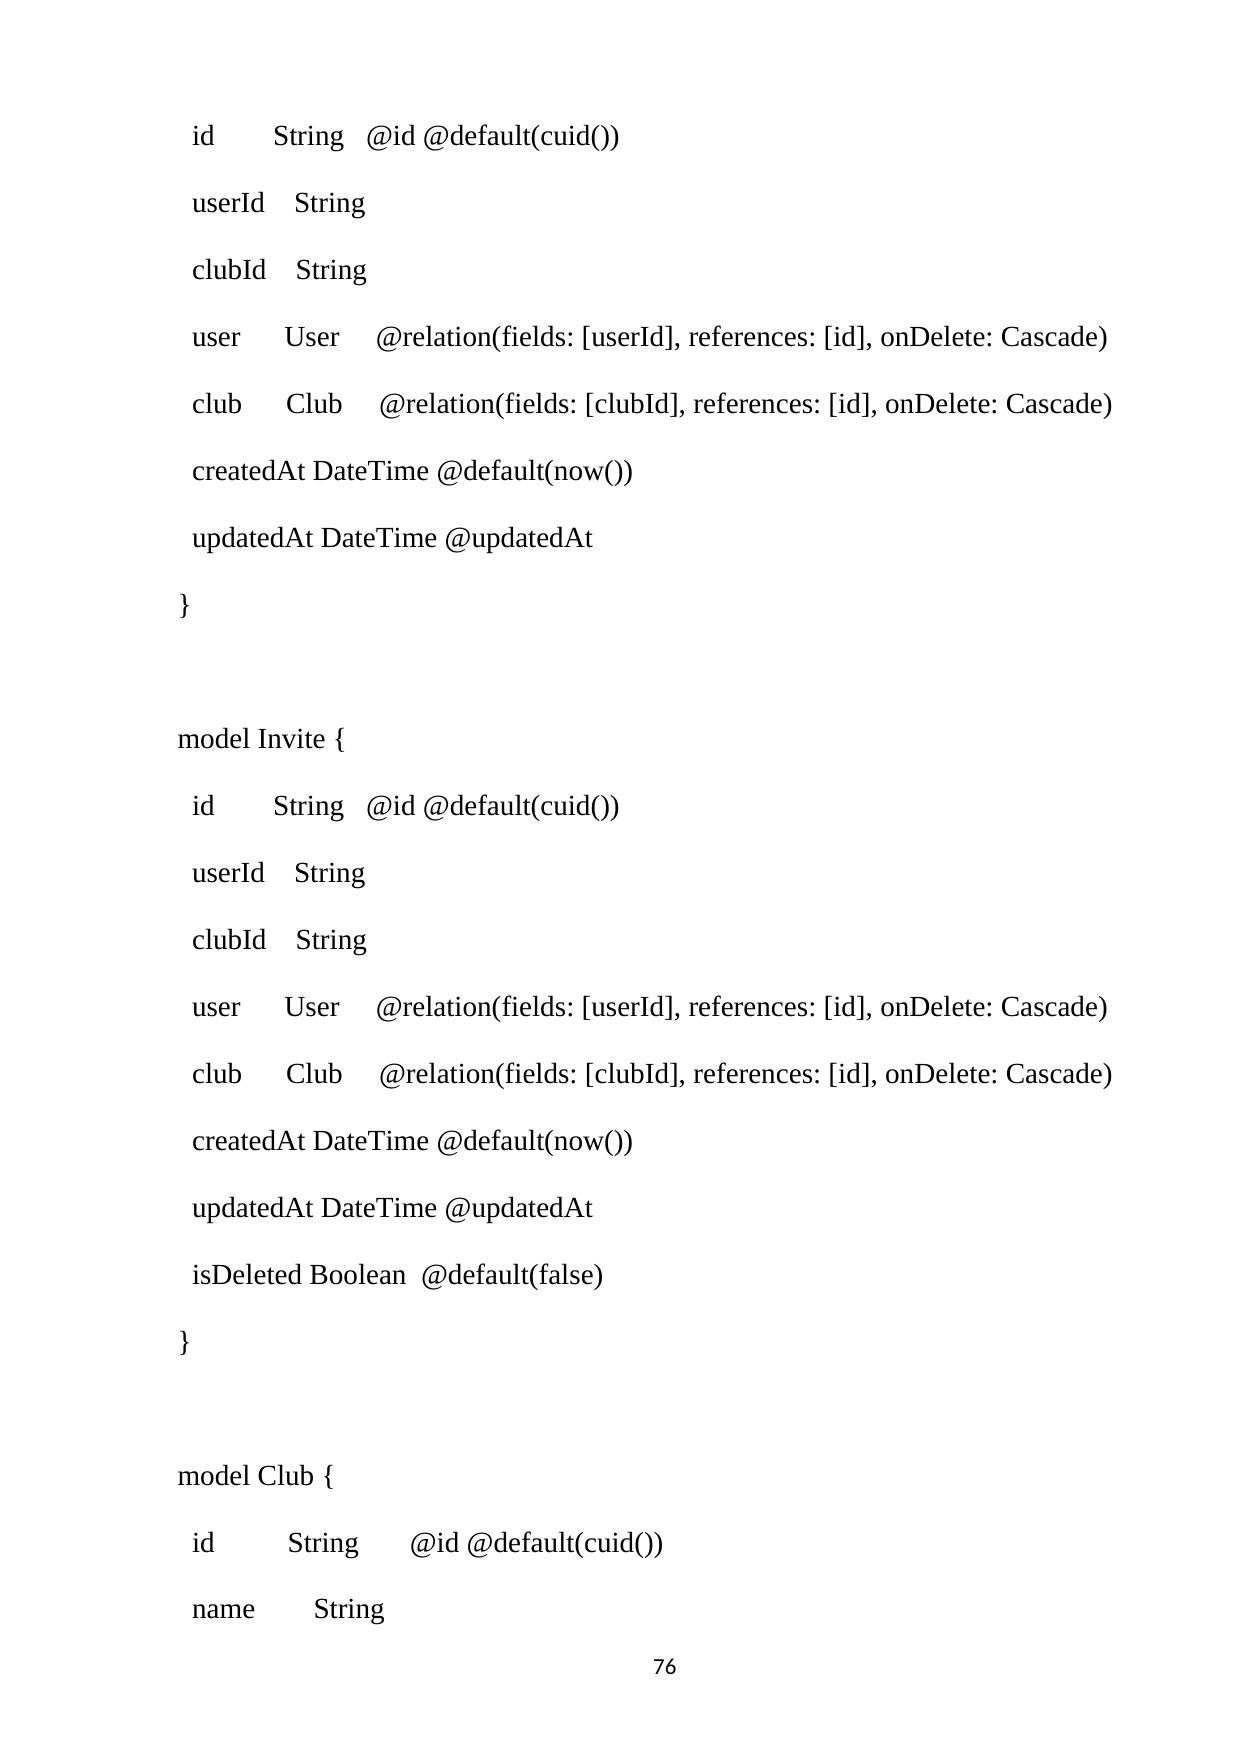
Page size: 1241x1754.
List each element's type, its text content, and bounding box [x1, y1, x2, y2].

text model Club { [177, 1458, 1152, 1491]
text model Invite { [177, 721, 1152, 754]
text updatedAt DateTime @updatedAt [177, 520, 1152, 553]
text userId String [177, 185, 1152, 219]
text user User @relation(fields: [userId], references: [id], onDelete: Cascade) [177, 989, 1152, 1022]
text } [177, 587, 1152, 621]
text club Club @relation(fields: [clubId], references: [id], onDelete: Cascade) [177, 1056, 1152, 1089]
text name String [177, 1592, 1152, 1625]
text createdAt DateTime @default(now()) [177, 1123, 1152, 1156]
text createdAt DateTime @default(now()) [177, 453, 1152, 487]
text club Club @relation(fields: [clubId], references: [id], onDelete: Cascade) [177, 386, 1152, 419]
text userId String [177, 855, 1152, 888]
text id String @id @default(cuid()) [177, 1525, 1152, 1558]
text id String @id @default(cuid()) [177, 118, 1152, 152]
text clubId String [177, 252, 1152, 286]
text user User @relation(fields: [userId], references: [id], onDelete: Cascade) [177, 319, 1152, 353]
text id String @id @default(cuid()) [177, 788, 1152, 821]
text updatedAt DateTime @updatedAt [177, 1190, 1152, 1223]
text clubId String [177, 922, 1152, 955]
text } [177, 1324, 1152, 1357]
text isDeleted Boolean @default(false) [177, 1257, 1152, 1290]
